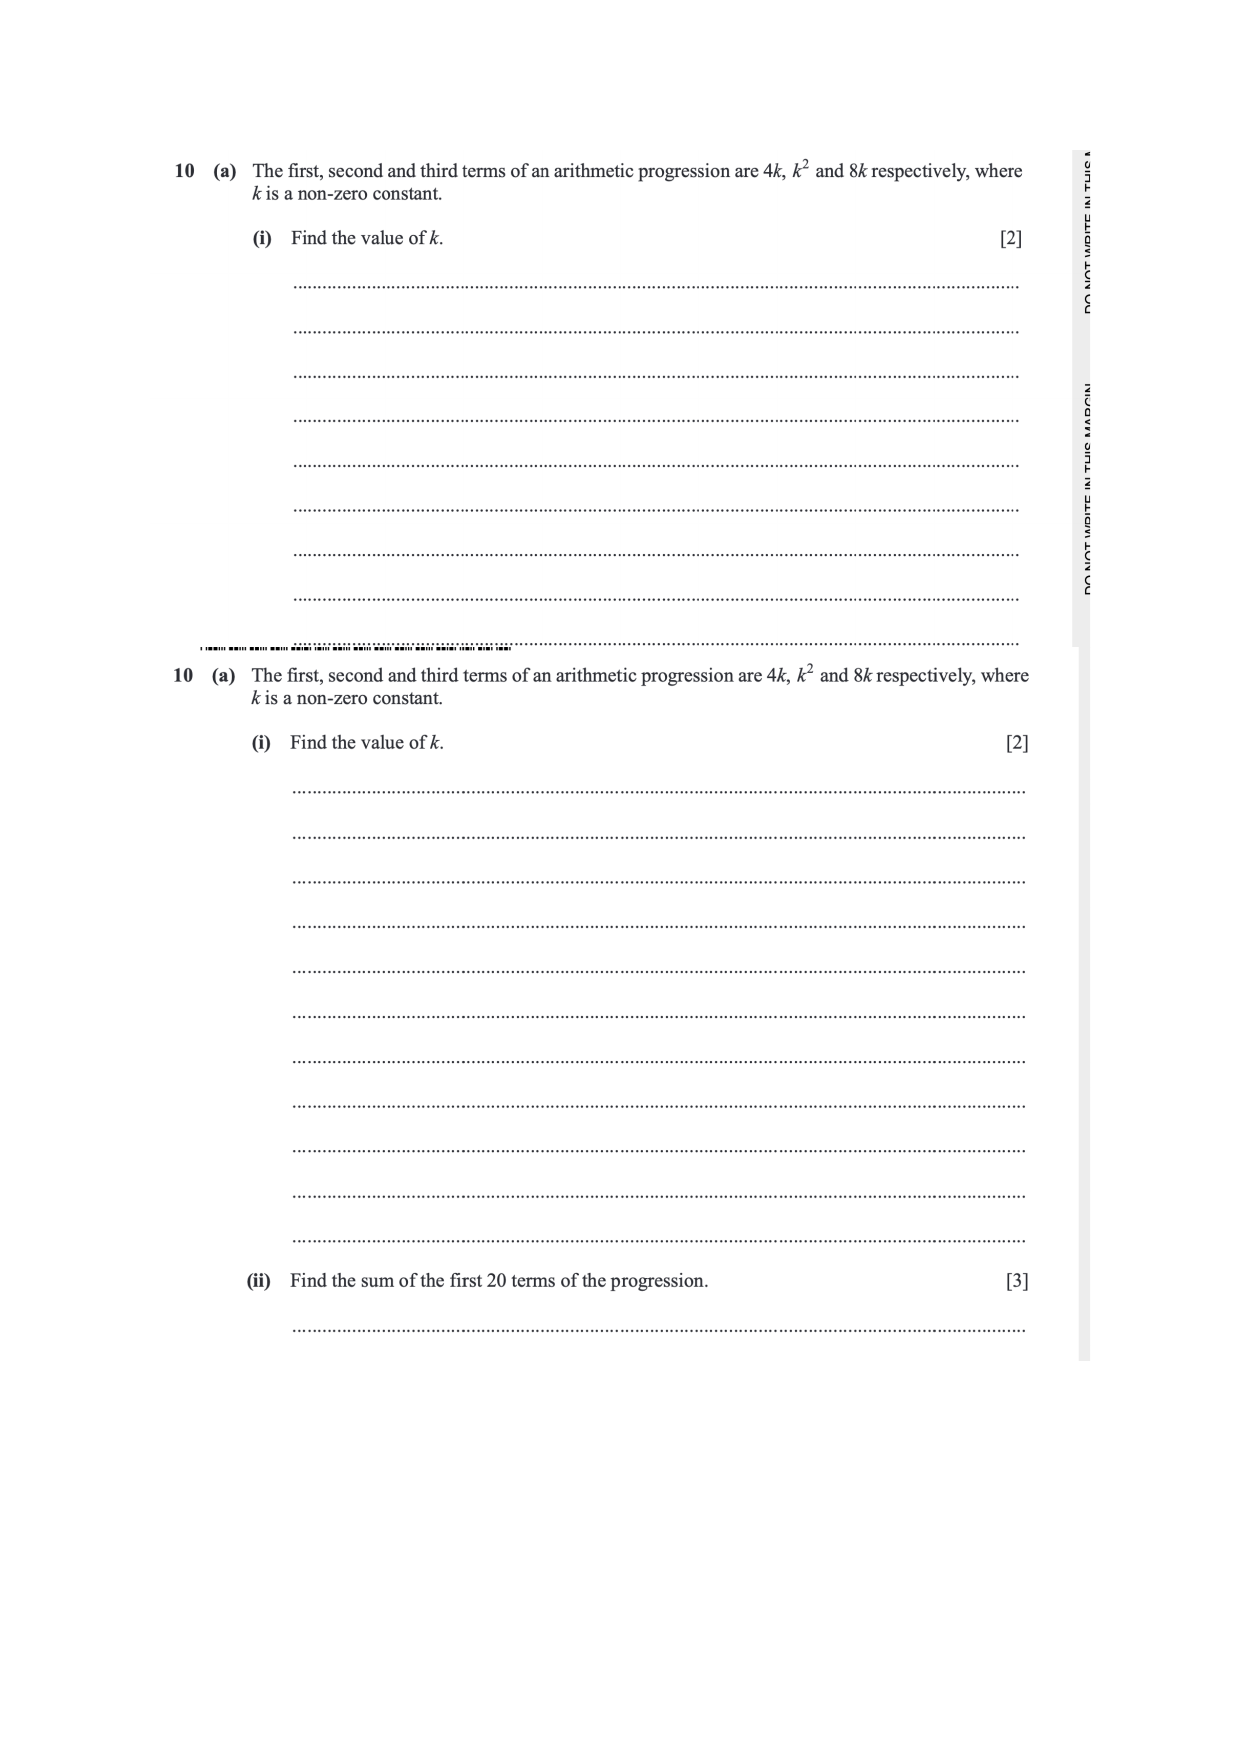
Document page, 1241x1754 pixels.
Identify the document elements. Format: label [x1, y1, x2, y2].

picture [150, 150, 1091, 1361]
